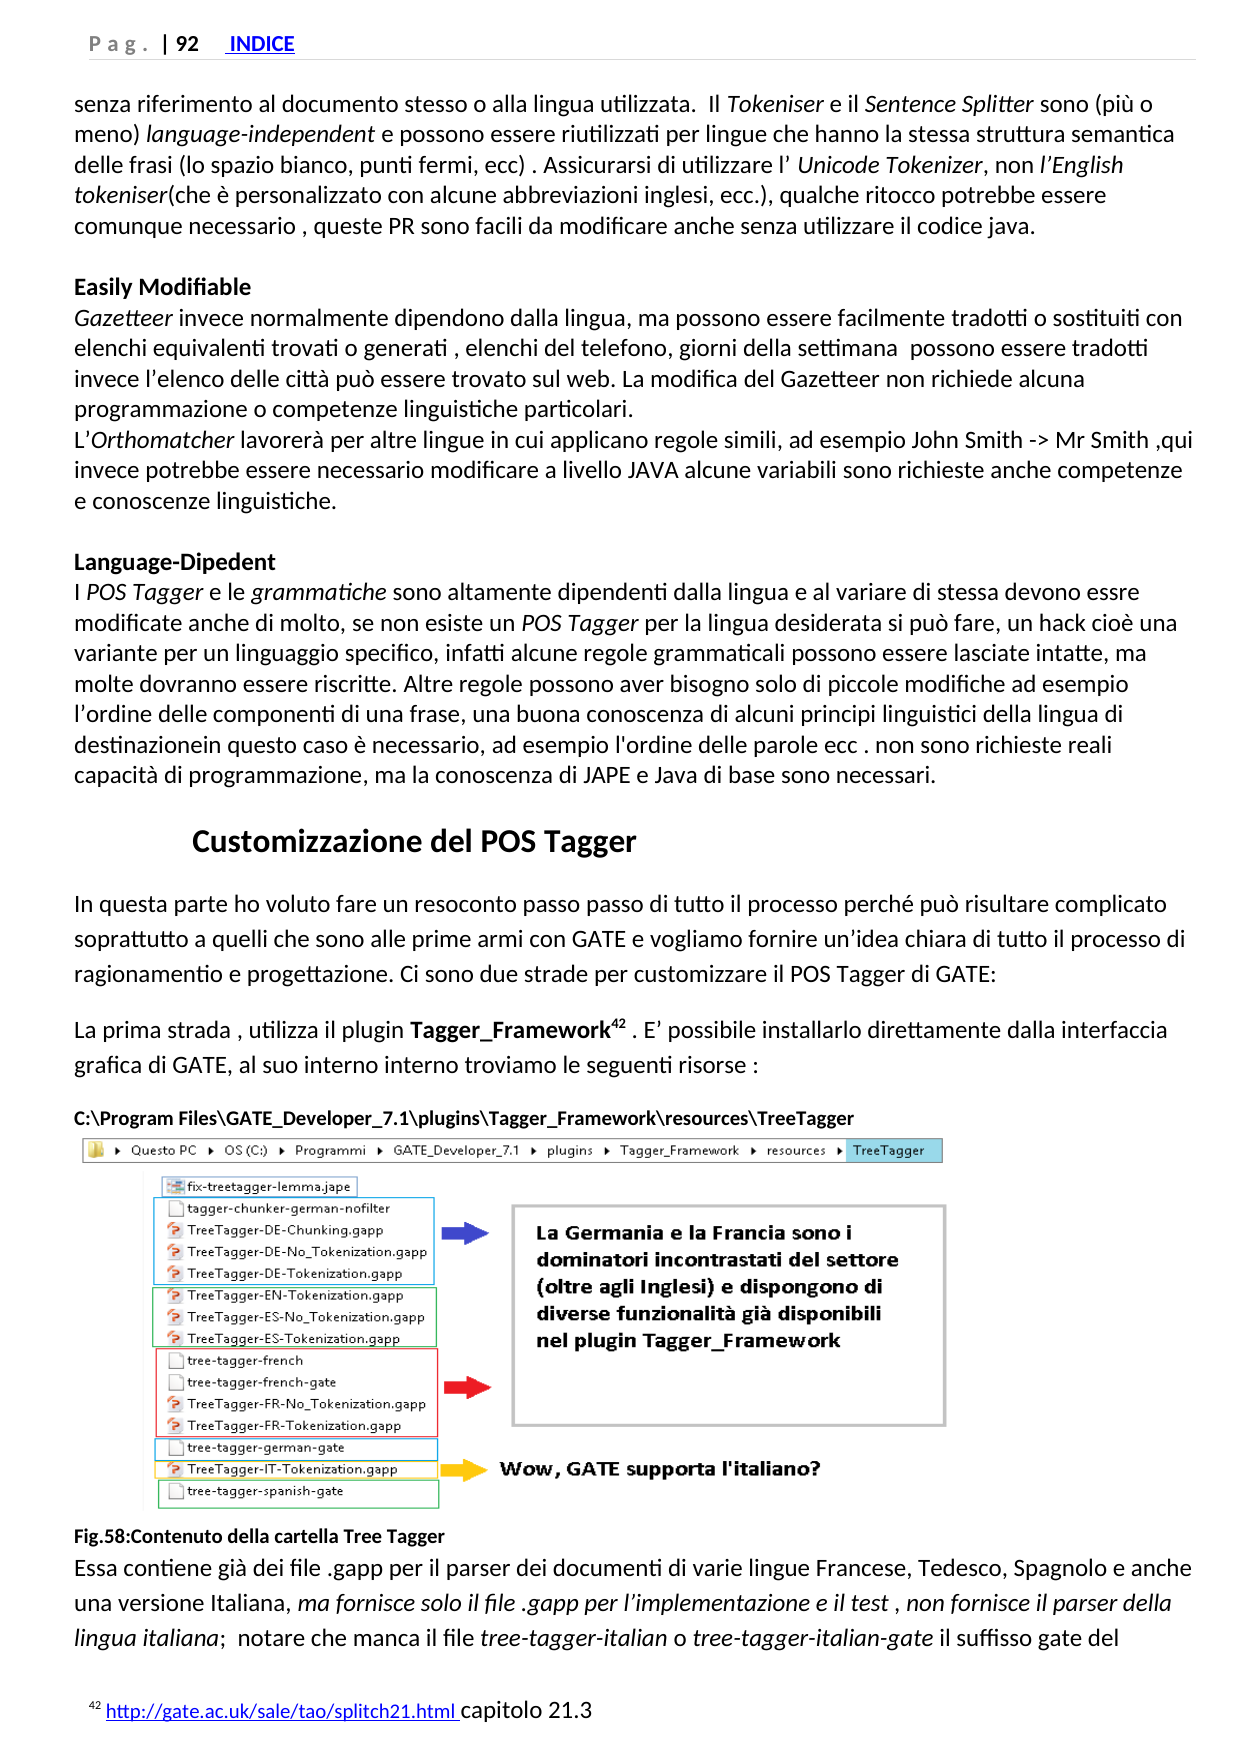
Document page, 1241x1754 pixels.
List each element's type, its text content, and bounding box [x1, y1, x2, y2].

picture [73, 1133, 955, 1519]
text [74, 1552, 1196, 1653]
text In questa parte ho voluto fare un resoconto passo passo di tutto il processo perché può risultare complicato soprattutto a quelli che sono alle prime armi con GATE e vogliamo fornire un’idea chiara di tutto il processo di ragionamentio e progettazione. Ci sono due strade per customizzare il POS Tagger di GATE: [74, 888, 1196, 989]
text C:\Program Files\GATE_Developer_7.1\plugins\Tagger_Framework\resources\TreeTagger [74, 1105, 1196, 1130]
text Easily Modifiable [74, 271, 1196, 302]
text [74, 88, 1196, 241]
text Customizzazione del POS Tagger [192, 821, 1196, 861]
text Language-Dipedent [74, 546, 1196, 576]
text La prima strada , utilizza il plugin Tagger_Framework . E’ possibile installarlo direttamente dalla interfaccia grafica di GATE, al suo interno interno troviamo le seguenti risorse : [74, 1014, 1196, 1079]
text Fig.58:Contenuto della cartella Tree Tagger [74, 1523, 1196, 1549]
text I POS Tagger e le grammatiche sono altamente dipendenti dalla lingua e al variare di stessa devono essre modificate anche di molto, se non esiste un POS Tagger per la lingua desiderata si può fare, un hack cioè una variante per un linguaggio specifico, infatti alcune regole grammaticali possono essere lasciate intatte, ma molte dovranno essere riscritte. Altre regole possono aver bisogno solo di piccole modifiche ad esempio l’ordine delle componenti di una frase, una buona conoscenza di alcuni principi linguistici della lingua di destinazionein questo caso è necessario, ad esempio l'ordine delle parole ecc . non sono richieste reali capacità di programmazione, ma la conoscenza di JAPE e Java di base sono necessari. [74, 576, 1196, 790]
text Gazetteer invece normalmente dipendono dalla lingua, ma possono essere facilmente tradotti o sostituiti con elenchi equivalenti trovati o generati , elenchi del telefono, giorni della settimana possono essere tradotti invece l’elenco delle città può essere trovato sul web. La modifica del Gazetteer non richiede alcuna programmazione o competenze linguistiche particolari. L’Orthomatcher lavorerà per altre lingue in cui applicano regole simili, ad esempio John Smith -> Mr Smith ,qui invece potrebbe essere necessario modificare a livello JAVA alcune variabili sono richieste anche competenze e conoscenze linguistiche. [74, 302, 1196, 515]
